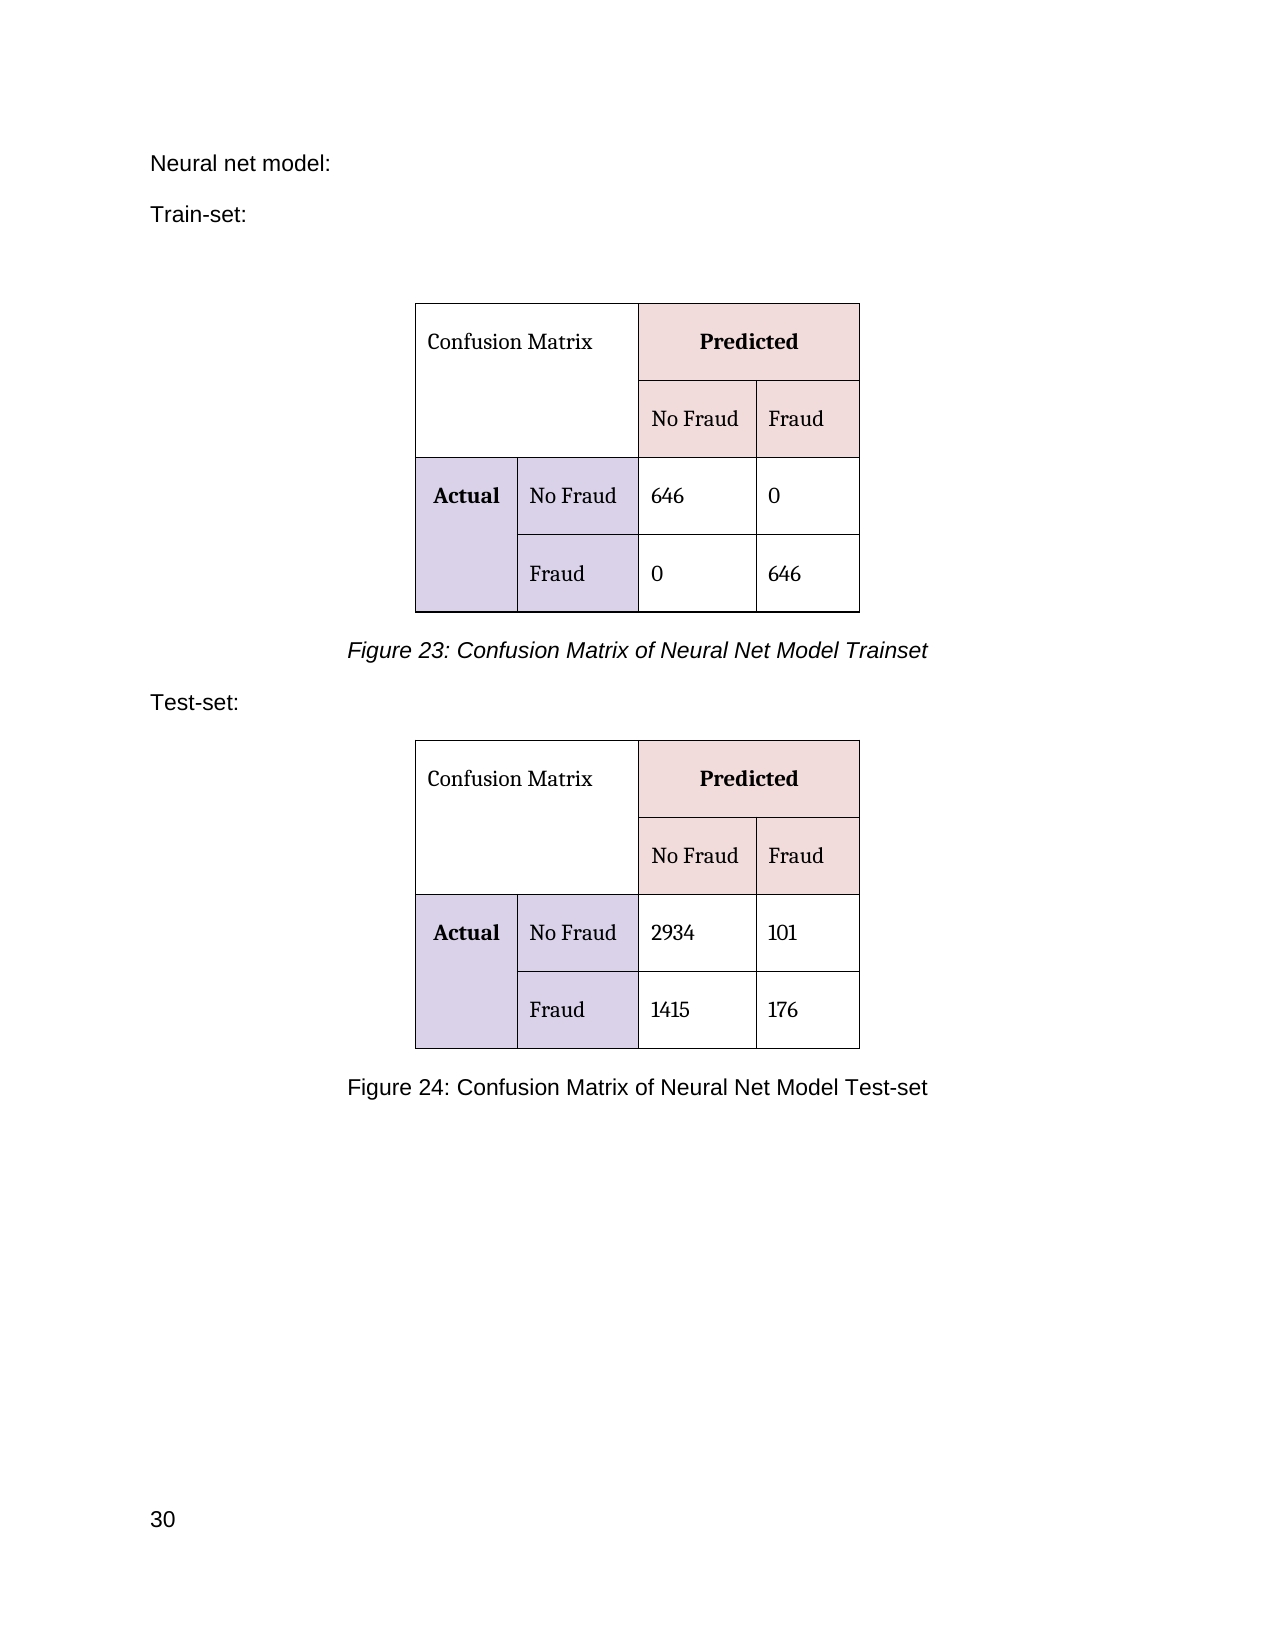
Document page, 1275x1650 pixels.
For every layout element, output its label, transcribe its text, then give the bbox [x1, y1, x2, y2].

text Train-set: [150, 201, 1125, 227]
table_cell 101 [757, 895, 859, 971]
table_cell No Fraud [639, 818, 756, 894]
table_cell Fraud [757, 381, 859, 457]
table_cell 176 [757, 972, 859, 1048]
table_header Predicted [639, 304, 859, 380]
table_header Confusion Matrix [416, 741, 638, 894]
table_cell 1415 [639, 972, 756, 1048]
table_header Confusion Matrix [416, 304, 638, 457]
table_cell 646 [639, 458, 756, 534]
table_cell Actual [416, 458, 517, 611]
table_cell Actual [416, 895, 517, 1048]
table_cell No Fraud [639, 381, 756, 457]
table_cell Fraud [757, 818, 859, 894]
table_cell Fraud [518, 535, 638, 611]
text Figure 23: Confusion Matrix of Neural Net Model Trainset [150, 637, 1125, 664]
table_cell 646 [757, 535, 859, 611]
table_cell Fraud [518, 972, 638, 1048]
table_cell No Fraud [518, 458, 638, 534]
text Neural net model: [150, 150, 1125, 176]
text Figure 24: Confusion Matrix of Neural Net Model Test-set [150, 1074, 1125, 1100]
text Test-set: [150, 688, 1125, 715]
table_cell 0 [757, 458, 859, 534]
table_header Predicted [639, 741, 859, 817]
table_cell 2934 [639, 895, 756, 971]
table_cell No Fraud [518, 895, 638, 971]
table_cell 0 [639, 535, 756, 611]
